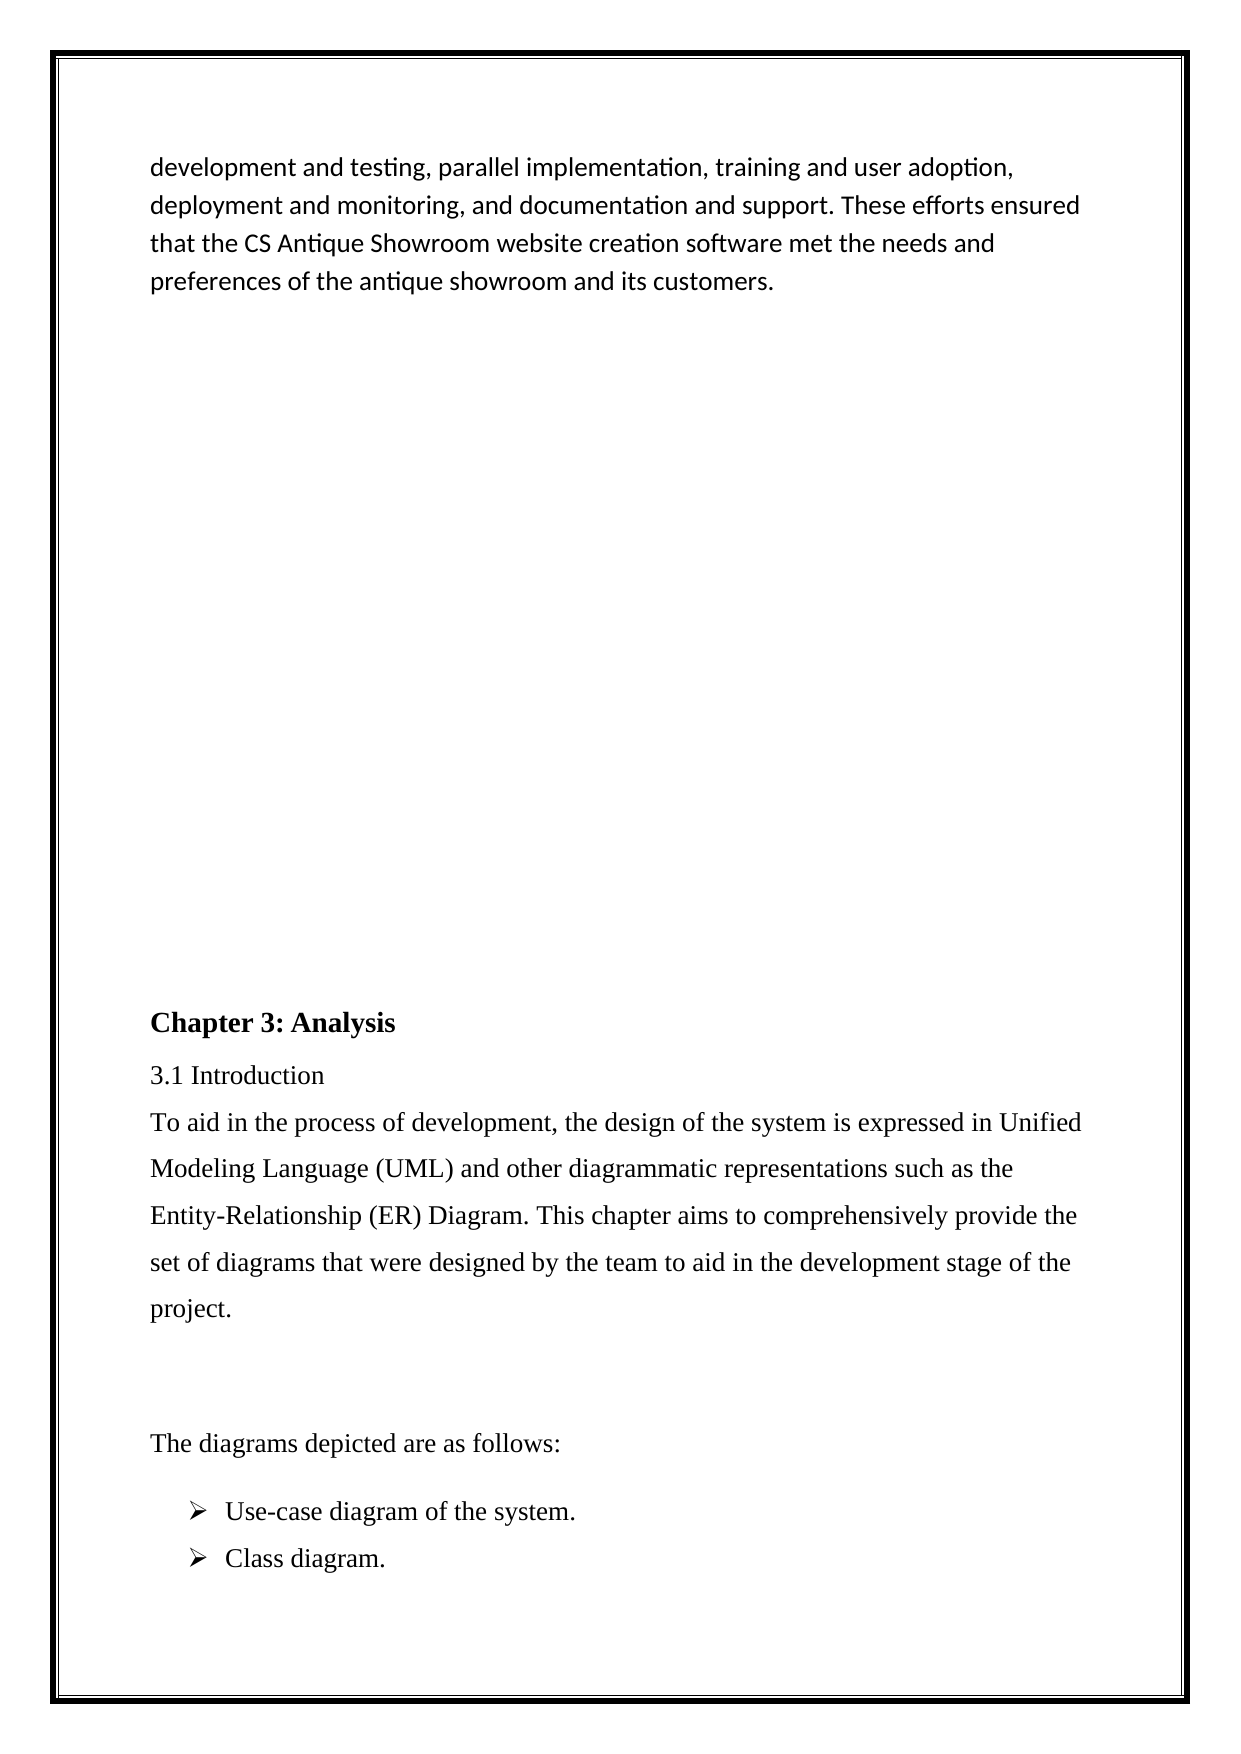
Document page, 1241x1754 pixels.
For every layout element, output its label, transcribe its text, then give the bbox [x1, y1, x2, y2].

text To aid in the process of development, the design of the system is expressed in Unified Modeling Language (UML) and other diagrammatic representations such as the Entity-Relationship (ER) Diagram. This chapter aims to comprehensively provide the set of diagrams that were designed by the team to aid in the development stage of the project. [150, 1106, 1090, 1324]
text The diagrams depicted are as follows: [150, 1427, 1090, 1459]
list Use-case diagram of the system. [187, 1495, 1090, 1526]
list Class diagram. [187, 1542, 1090, 1573]
text 3.1 Introduction [150, 1059, 1090, 1090]
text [150, 150, 1090, 297]
subtitle Chapter 3: Analysis [150, 1005, 1090, 1038]
